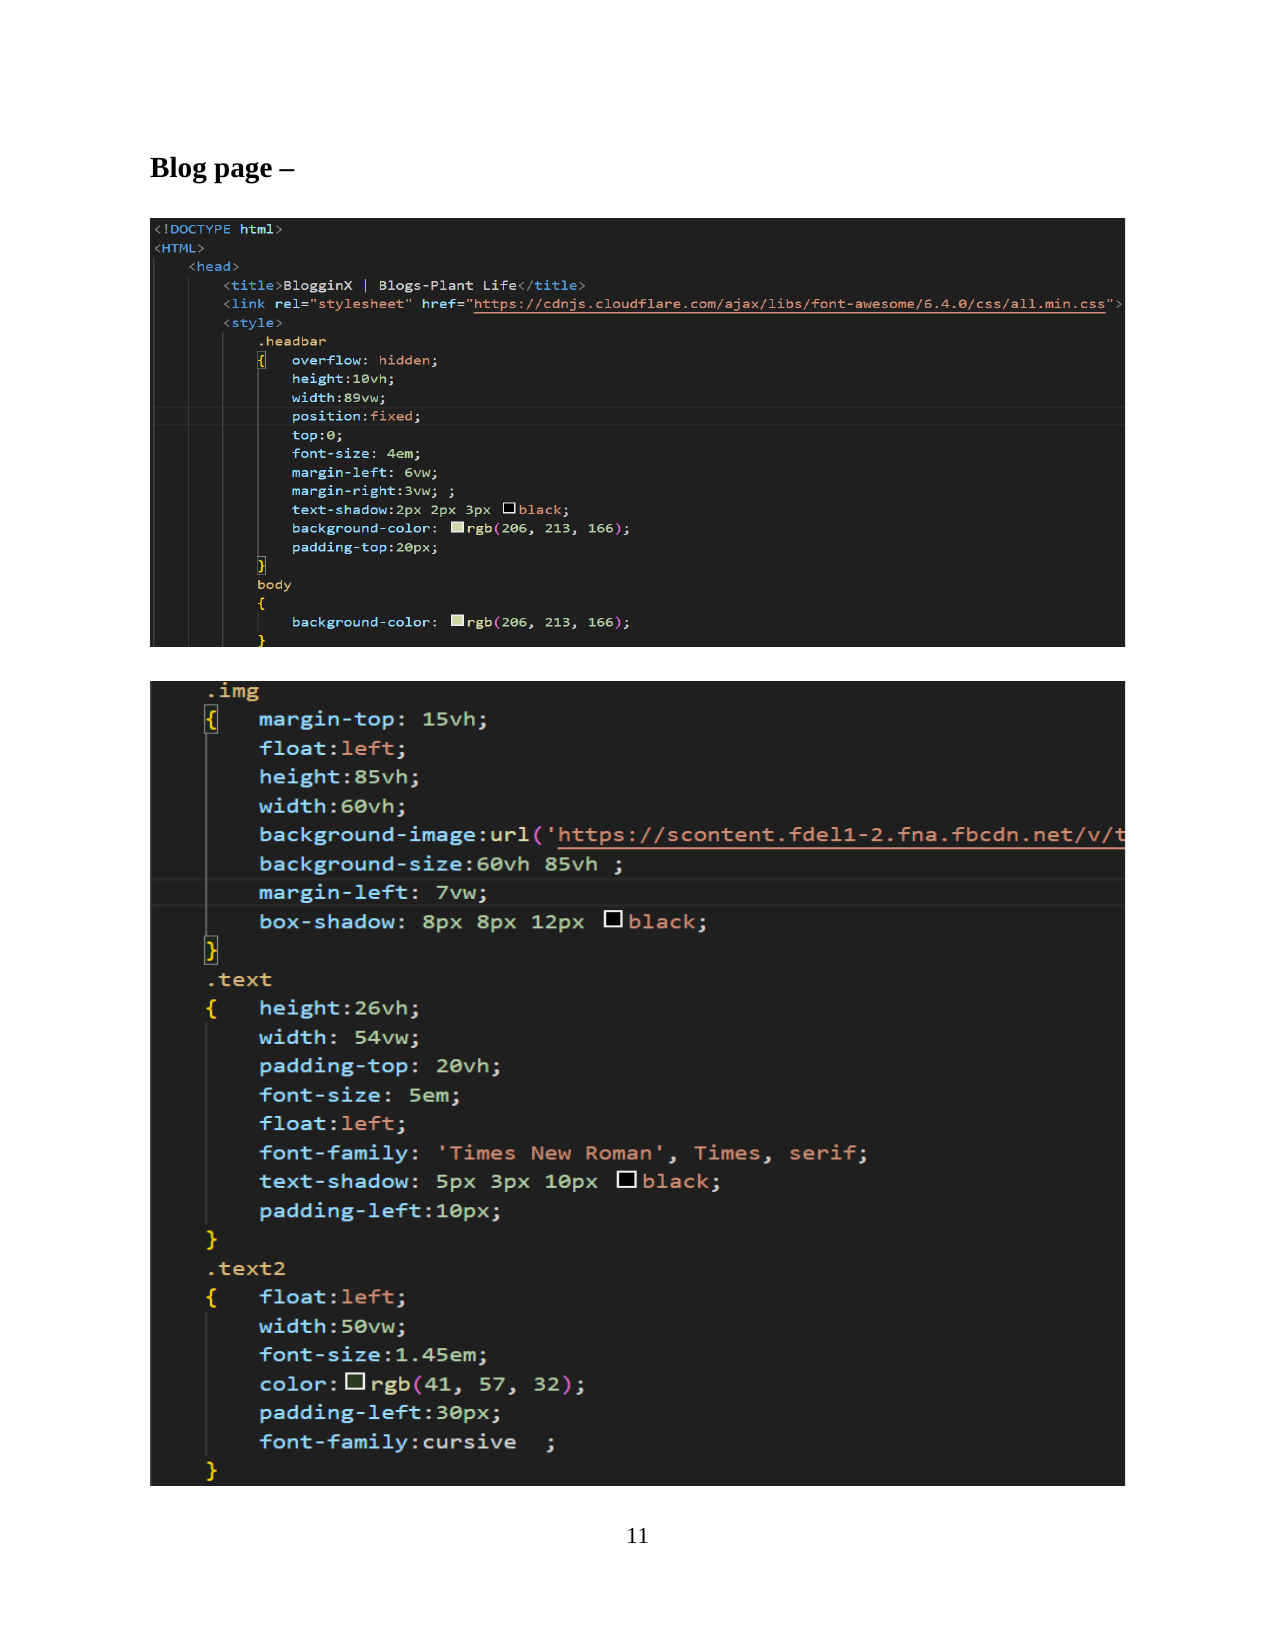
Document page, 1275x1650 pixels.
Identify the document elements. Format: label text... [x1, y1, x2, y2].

text Blog page – [150, 150, 1125, 183]
picture [150, 218, 1125, 647]
picture [150, 681, 1125, 1486]
